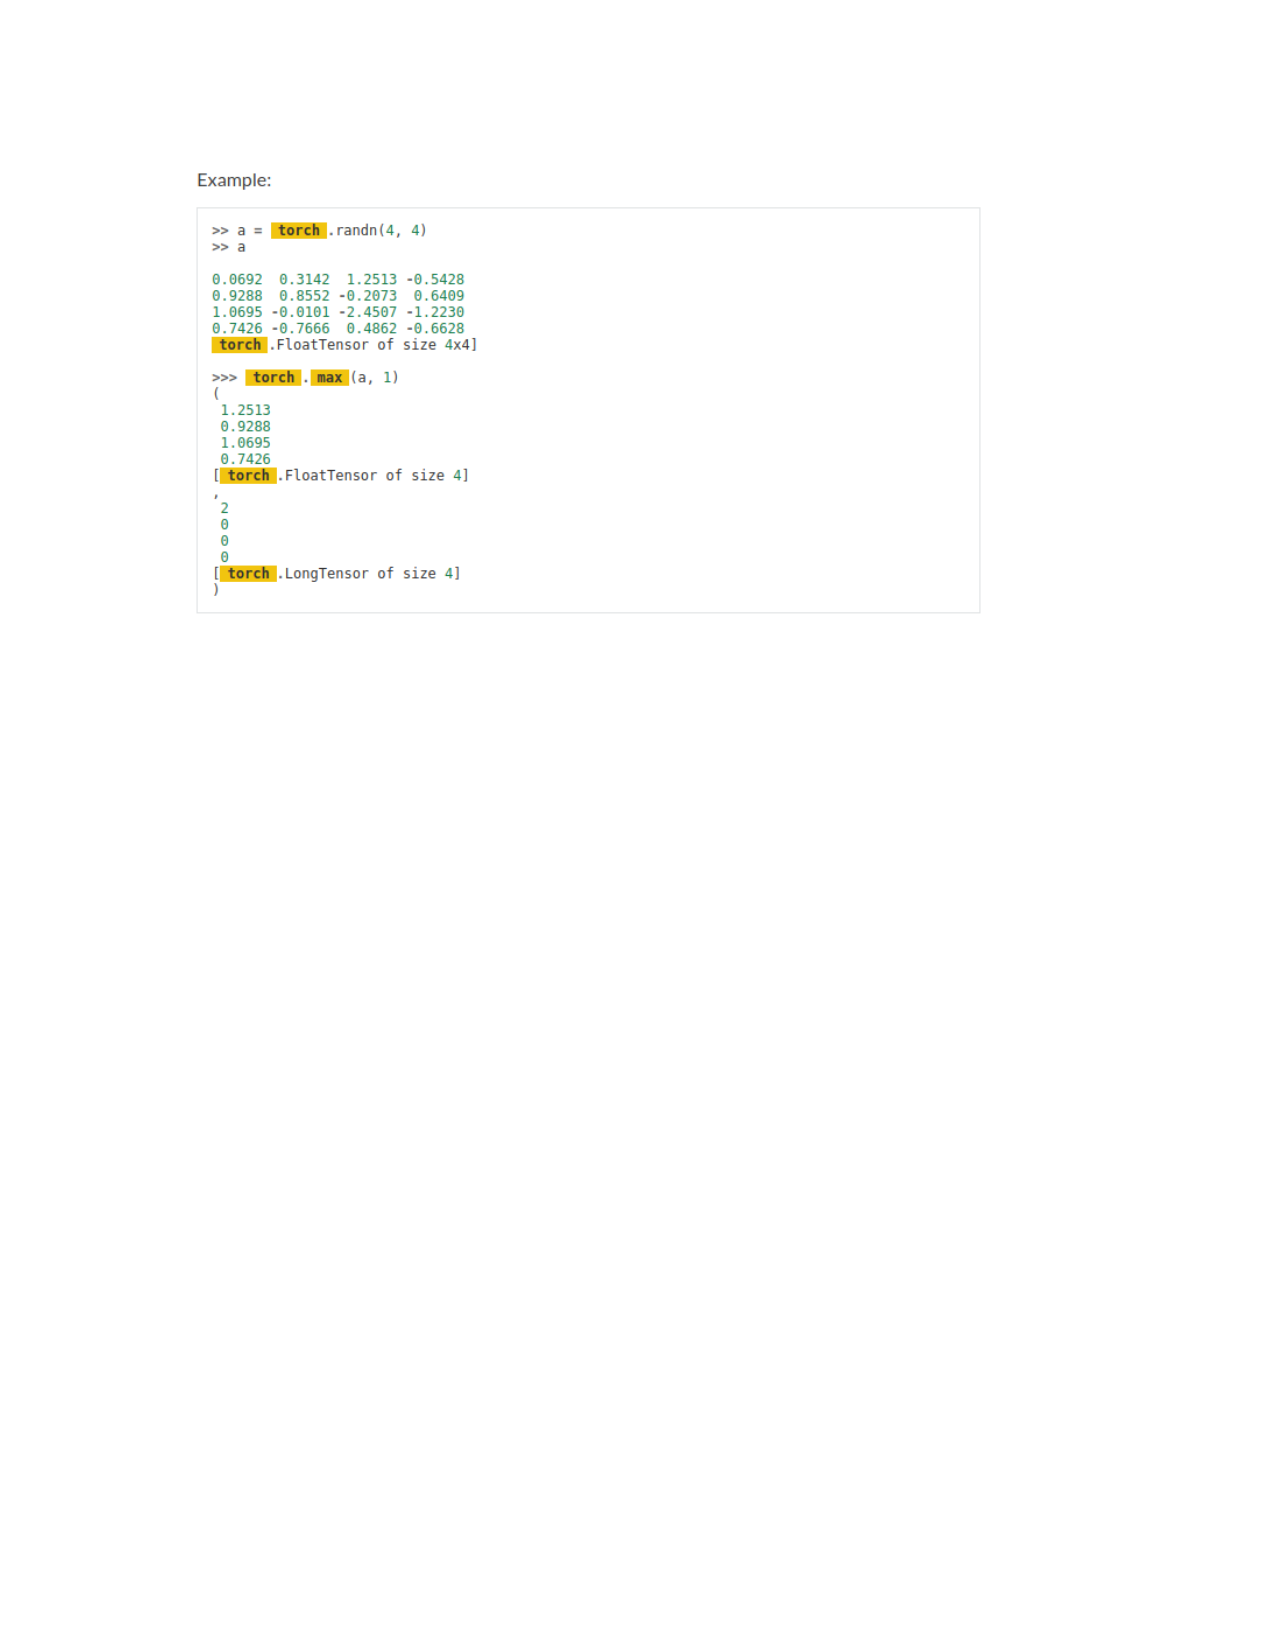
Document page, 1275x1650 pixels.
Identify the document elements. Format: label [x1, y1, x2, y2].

picture [150, 150, 1025, 631]
